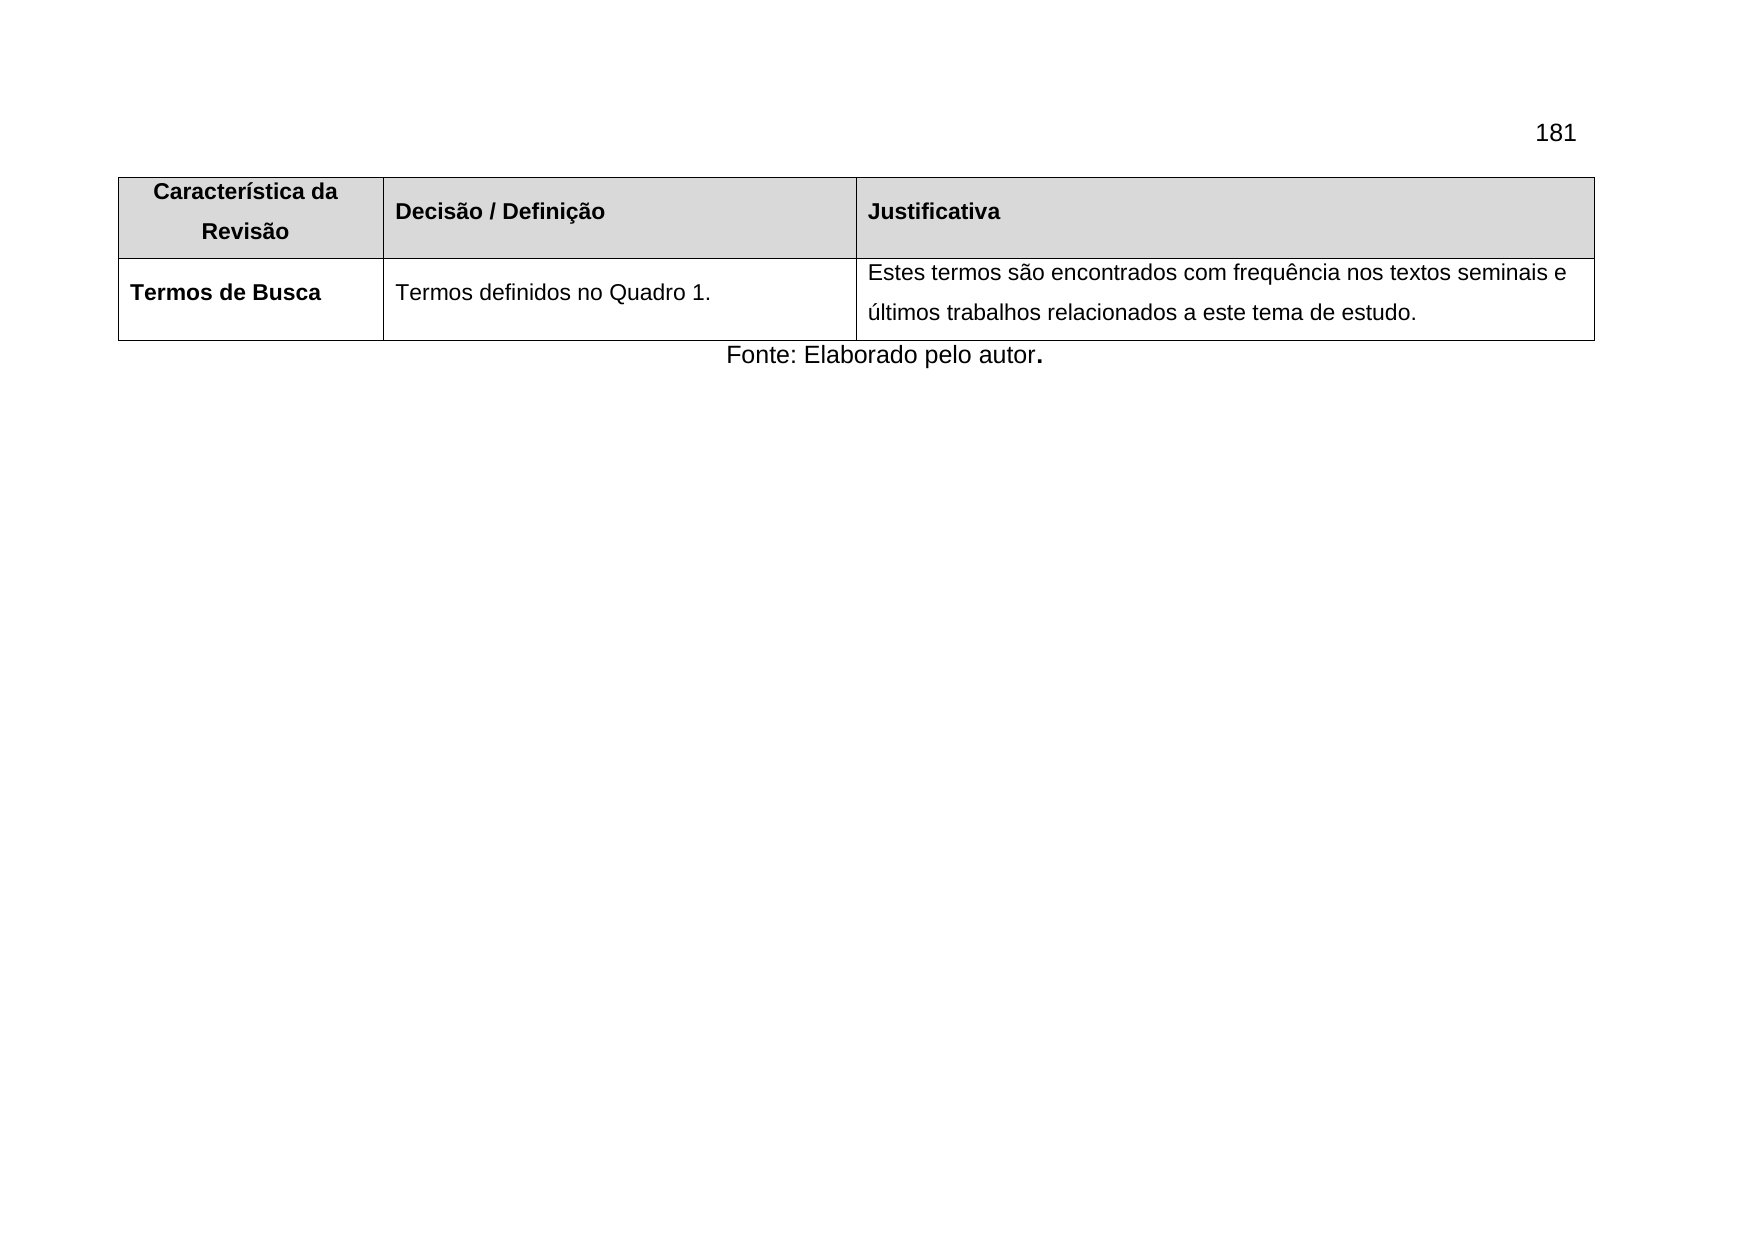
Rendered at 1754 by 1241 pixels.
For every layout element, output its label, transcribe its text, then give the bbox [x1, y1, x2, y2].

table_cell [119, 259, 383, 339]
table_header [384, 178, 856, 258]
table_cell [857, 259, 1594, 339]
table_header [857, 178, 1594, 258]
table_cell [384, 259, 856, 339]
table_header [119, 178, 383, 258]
text Fonte: Elaborado pelo autor. [118, 341, 1577, 369]
